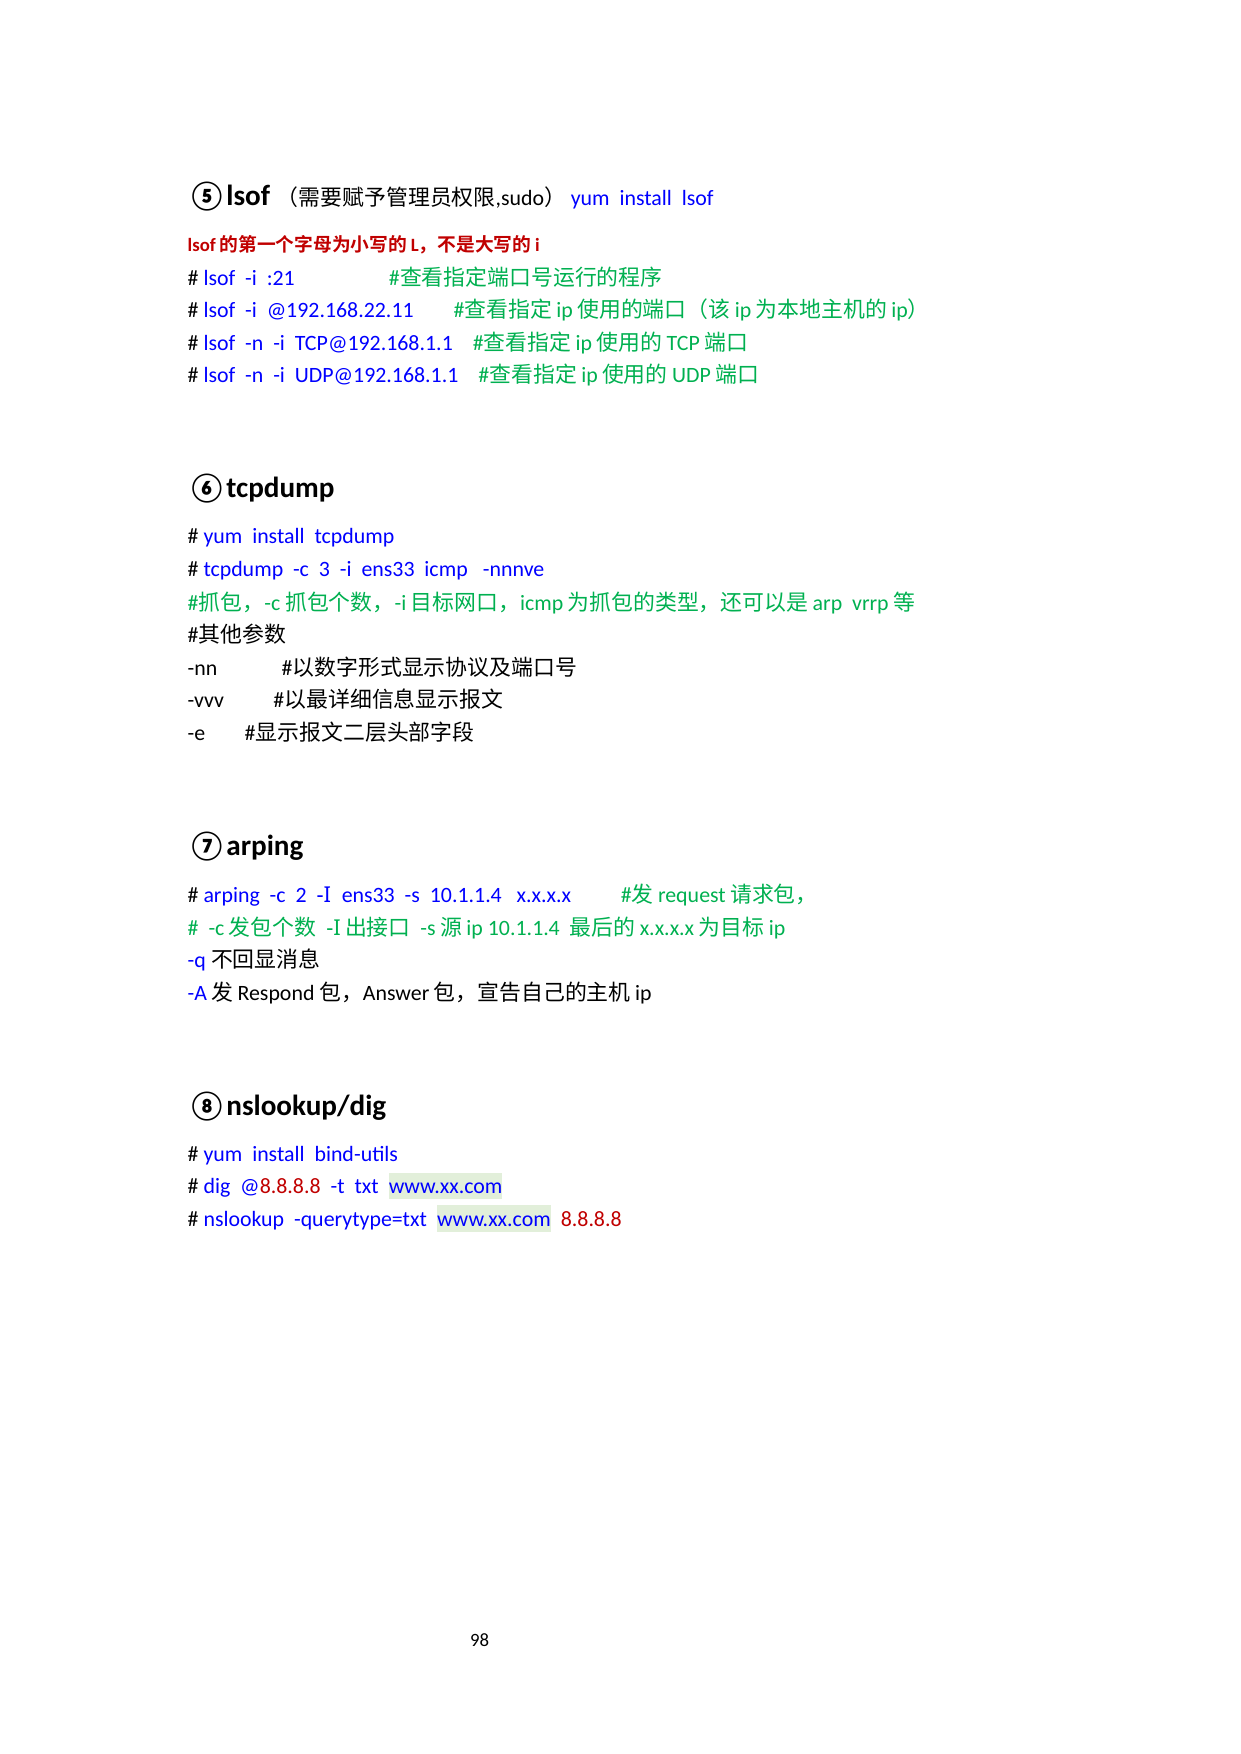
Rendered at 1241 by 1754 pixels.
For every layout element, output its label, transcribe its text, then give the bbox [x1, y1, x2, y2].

text # dig @8.8.8.8 -t txt www.xx.com [187, 1169, 1053, 1202]
text # nslookup -querytype=txt www.xx.com 8.8.8.8 [187, 1202, 1053, 1234]
text # lsof -n -i TCP@192.168.1.1 #查看指定ip使用的TCP端口 [187, 324, 1053, 357]
text # -c发包个数 -I出接口 -s源ip 10.1.1.4 最后的x.x.x.x为目标ip [187, 909, 1053, 942]
text ⑦arping [187, 812, 1053, 877]
text # yum install tcpdump [187, 519, 1053, 552]
text ⑧nslookup/dig [187, 1072, 1053, 1137]
text ⑥tcpdump [187, 454, 1053, 519]
text # lsof -i :21 #查看指定端口号运行的程序 [187, 259, 1053, 292]
text -e #显示报文二层头部字段 [187, 714, 1053, 747]
text #抓包，-c 抓包个数，-i目标网口，icmp为抓包的类型，还可以是arp vrrp 等 [187, 584, 1053, 617]
text # lsof -n -i UDP@192.168.1.1 #查看指定ip使用的UDP端口 [187, 357, 1053, 389]
text ⑤lsof （需要赋予管理员权限,sudo） yum install lsof [187, 162, 1053, 227]
text # yum install bind-utils [187, 1137, 1053, 1169]
text -vvv #以最详细信息显示报文 [187, 682, 1053, 714]
text # lsof -i @192.168.22.11 #查看指定ip使用的端口（该ip为本地主机的ip） [187, 292, 1053, 324]
text -q 不回显消息 [187, 942, 1053, 974]
text -A发Respond包，Answer包，宣告自己的主机ip [187, 974, 1053, 1007]
text # tcpdump -c 3 -i ens33 icmp -nnnve [187, 552, 1053, 584]
text lsof的第一个字母为小写的L，不是大写的i [187, 227, 1053, 259]
text # arping -c 2 -I ens33 -s 10.1.1.4 x.x.x.x #发request请求包， [187, 877, 1053, 909]
text #其他参数 [187, 617, 1053, 649]
text -nn #以数字形式显示协议及端口号 [187, 649, 1053, 682]
